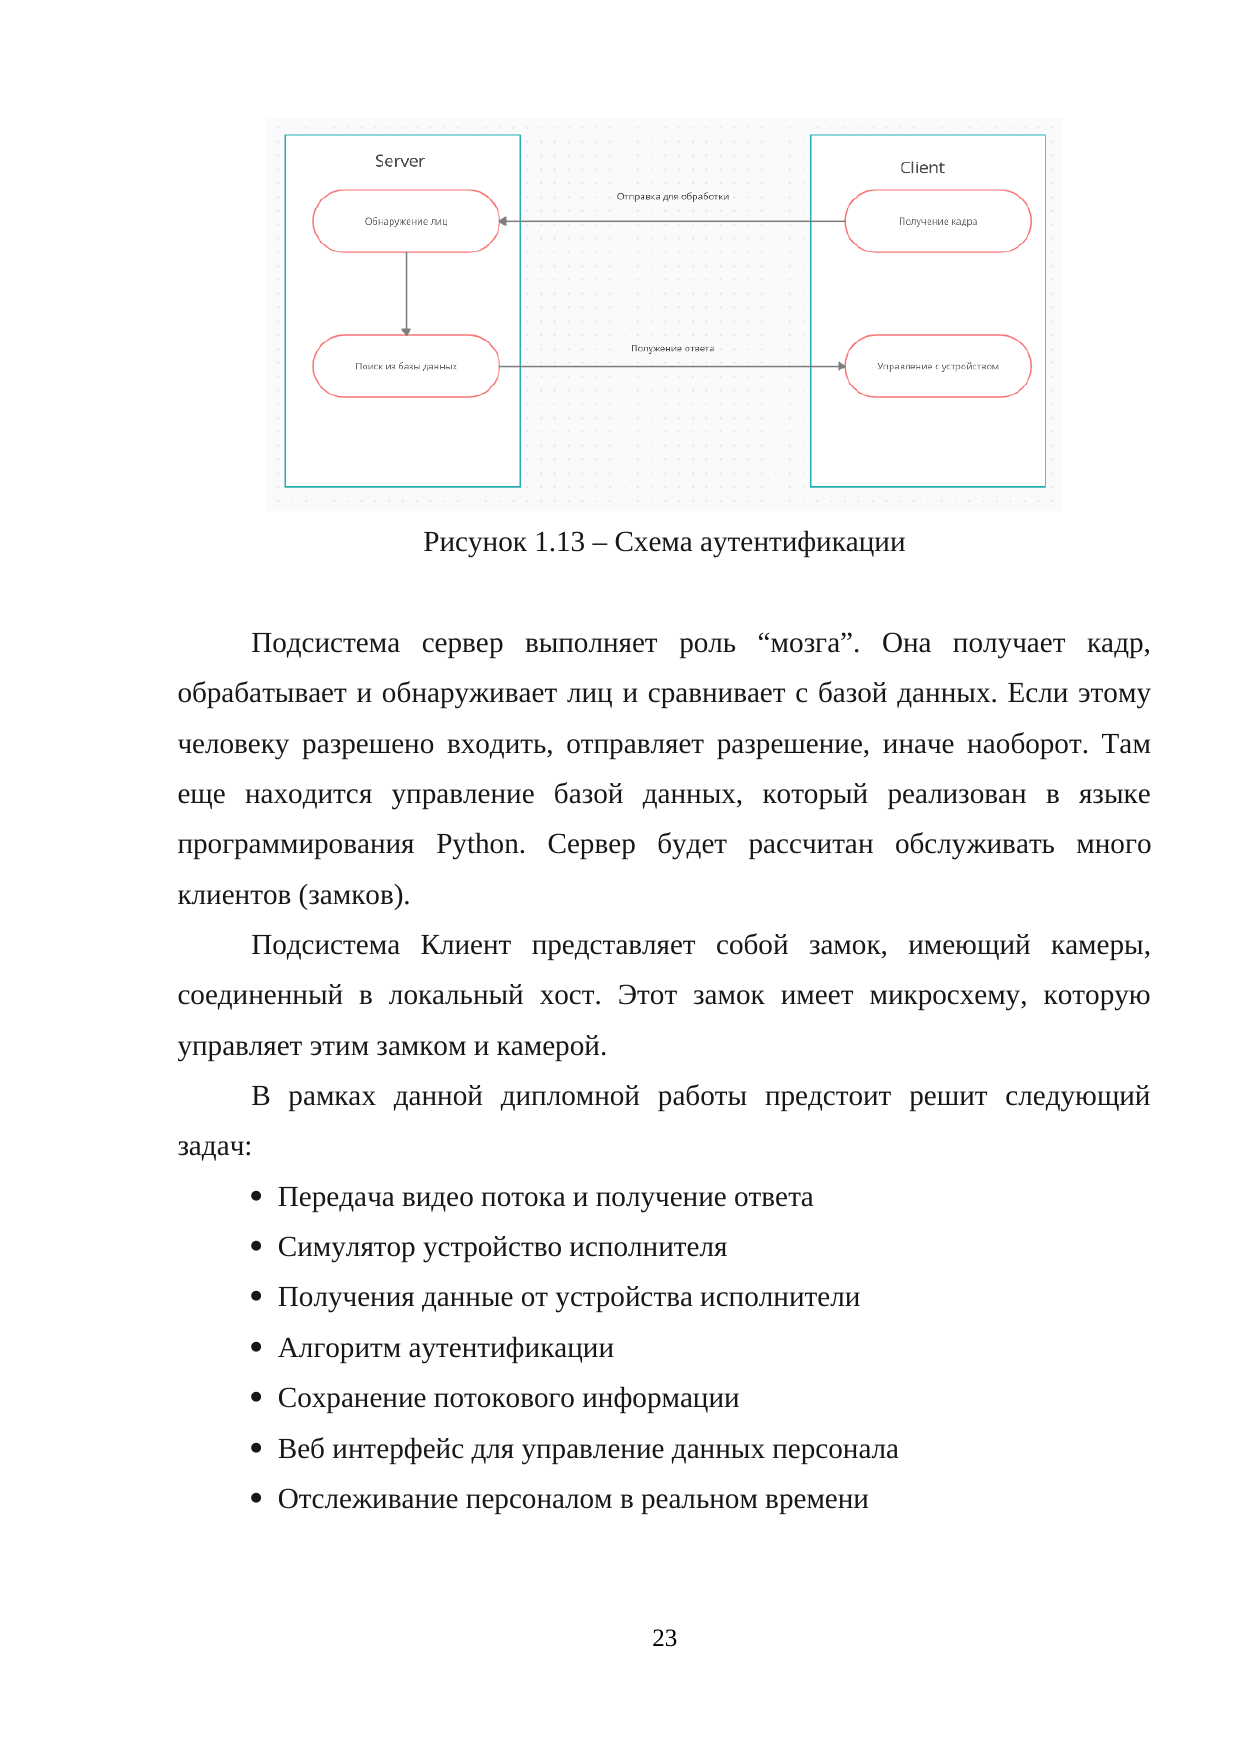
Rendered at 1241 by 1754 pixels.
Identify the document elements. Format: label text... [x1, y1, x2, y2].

list Симулятор устройство исполнителя [177, 1229, 1152, 1263]
list Сохранение потокового информации [177, 1380, 1152, 1414]
text Рисунок 1.13 – Схема аутентификации [177, 524, 1152, 558]
text В рамках данной дипломной работы предстоит решит следующий задач: [177, 1078, 1152, 1162]
list Передача видео потока и получение ответа [177, 1179, 1152, 1212]
text Подсистема сервер выполняет роль “мозга”. Она получает кадр, обрабатывает и обнаруживает лиц и сравнивает с базой данных. Если этому человеку разрешено входить, отправляет разрешение, иначе наоборот. Там еще находится управление базой данных, который реализован в языке программирования Python. Сервер будет рассчитан обслуживать много клиентов (замков). [177, 625, 1152, 910]
list Алгоритм аутентификации [177, 1330, 1152, 1363]
picture [266, 118, 1063, 511]
text Подсистема Клиент представляет собой замок, имеющий камеры, соединенный в локальный хост. Этот замок имеет микросхему, которую управляет этим замком и камерой. [177, 927, 1152, 1061]
list Веб интерфейс для управление данных персонала [177, 1431, 1152, 1464]
list Получения данные от устройства исполнители [177, 1279, 1152, 1313]
list Отслеживание персоналом в реальном времени [177, 1481, 1152, 1515]
